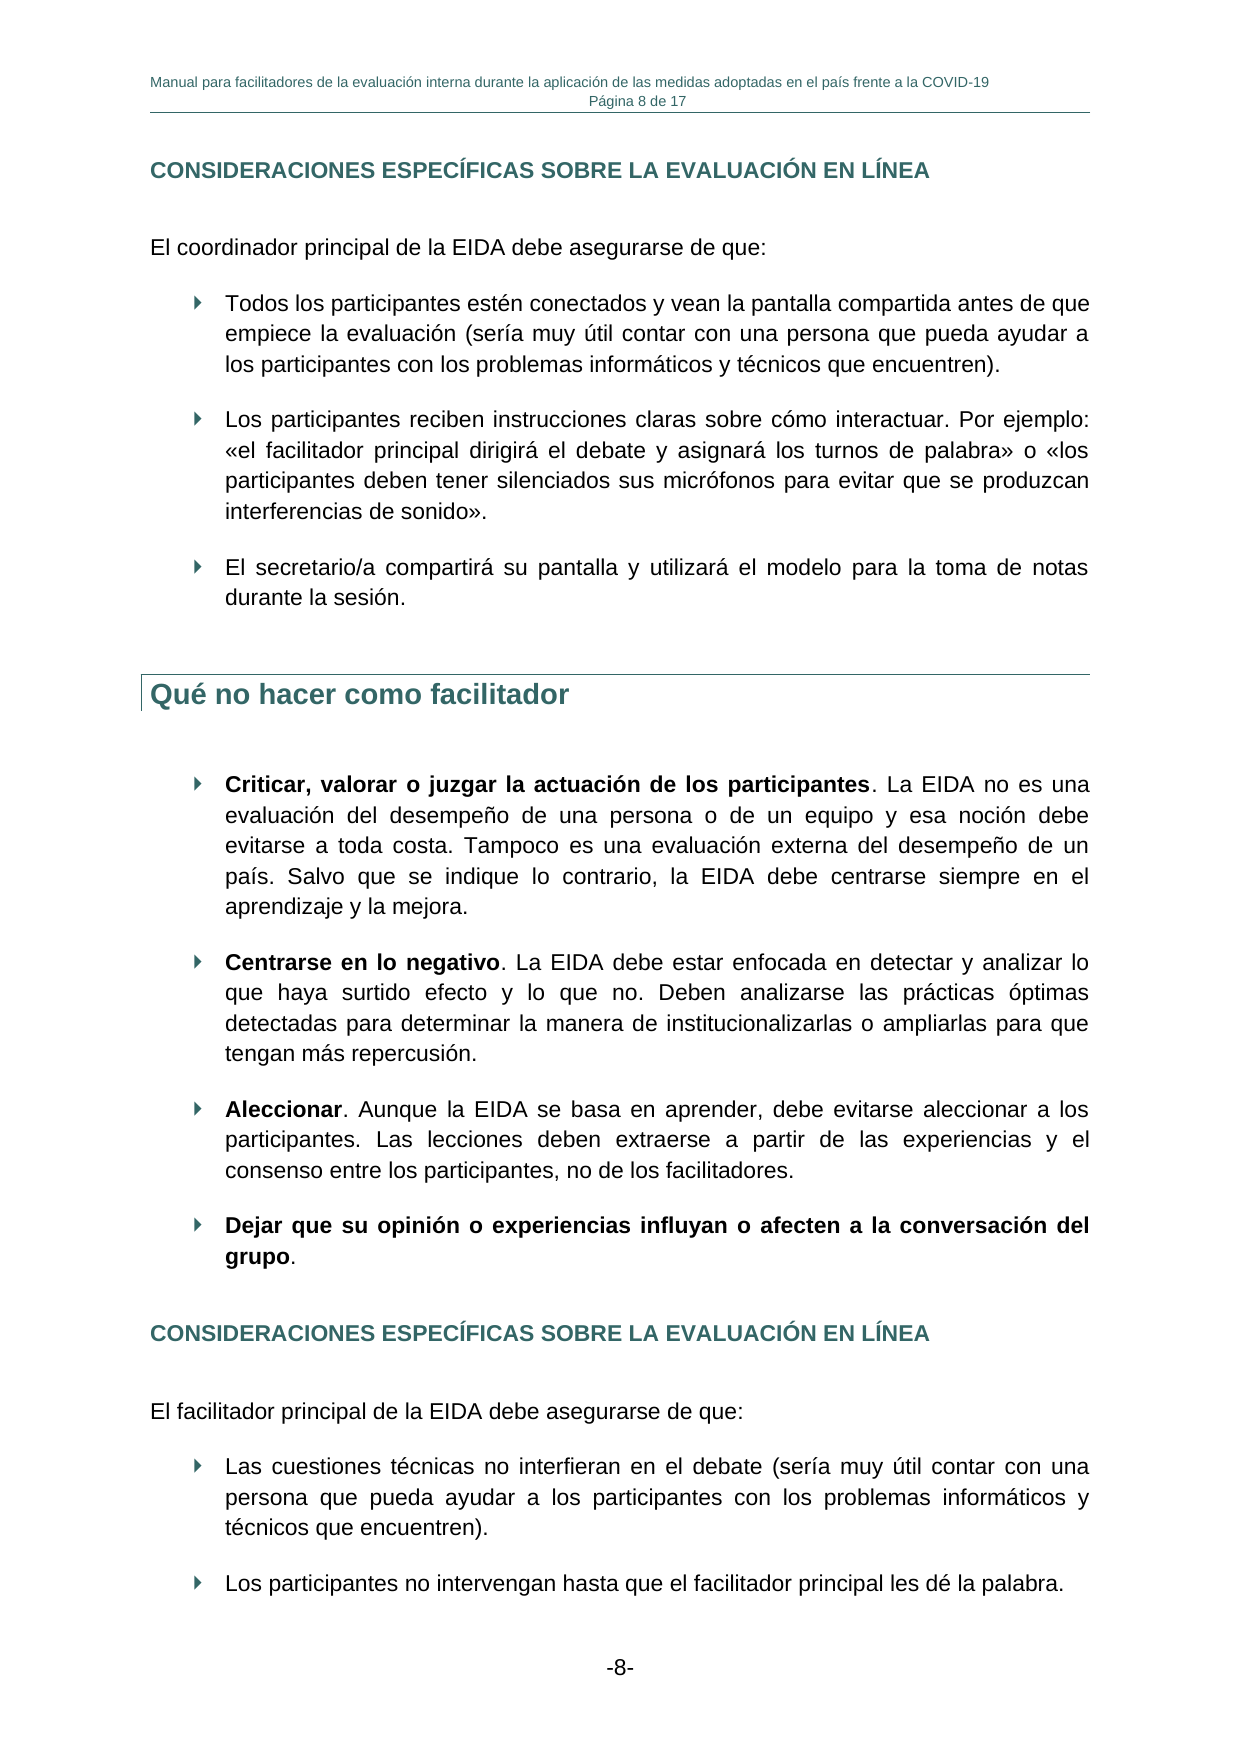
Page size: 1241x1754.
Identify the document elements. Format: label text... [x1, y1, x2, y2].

list Criticar, valorar o juzgar la actuación de los participantes. La EIDA no es una evaluación del desempeño de una persona o de un equipo y esa noción debe evitarse a toda costa. Tampoco es una evaluación externa del desempeño de un país. Salvo que se indique lo contrario, la EIDA debe centrarse siempre en el aprendizaje y la mejora. [187, 771, 1090, 919]
subtitle CONSIDERACIONES ESPECÍFICAS SOBRE LA EVALUACIÓN EN LÍNEA [150, 157, 1090, 183]
text El coordinador principal de la EIDA debe asegurarse de que: [150, 234, 1090, 261]
subtitle Qué no hacer como facilitador [142, 675, 1090, 711]
text El facilitador principal de la EIDA debe asegurarse de que: [150, 1398, 1090, 1424]
subtitle CONSIDERACIONES ESPECÍFICAS SOBRE LA EVALUACIÓN EN LÍNEA [150, 1320, 1090, 1347]
list Todos los participantes estén conectados y vean la pantalla compartida antes de que empiece la evaluación (sería muy útil contar con una persona que pueda ayudar a los participantes con los problemas informáticos y técnicos que encuentren). [187, 290, 1090, 377]
list Aleccionar. Aunque la EIDA se basa en aprender, debe evitarse aleccionar a los participantes. Las lecciones deben extraerse a partir de las experiencias y el consenso entre los participantes, no de los facilitadores. [187, 1096, 1090, 1183]
list Dejar que su opinión o experiencias influyan o afecten a la conversación del grupo. [187, 1212, 1090, 1269]
list Los participantes no intervengan hasta que el facilitador principal les dé la palabra. [187, 1570, 1090, 1596]
list Centrarse en lo negativo. La EIDA debe estar enfocada en detectar y analizar lo que haya surtido efecto y lo que no. Deben analizarse las prácticas óptimas detectadas para determinar la manera de institucionalizarlas o ampliarlas para que tengan más repercusión. [187, 949, 1090, 1067]
list Los participantes reciben instrucciones claras sobre cómo interactuar. Por ejemplo: «el facilitador principal dirigirá el debate y asignará los turnos de palabra» o «los participantes deben tener silenciados sus micrófonos para evitar que se produzcan interferencias de sonido». [187, 406, 1090, 524]
list El secretario/a compartirá su pantalla y utilizará el modelo para la toma de notas durante la sesión. [187, 553, 1090, 610]
list Las cuestiones técnicas no interfieran en el debate (sería muy útil contar con una persona que pueda ayudar a los participantes con los problemas informáticos y técnicos que encuentren). [187, 1453, 1090, 1541]
